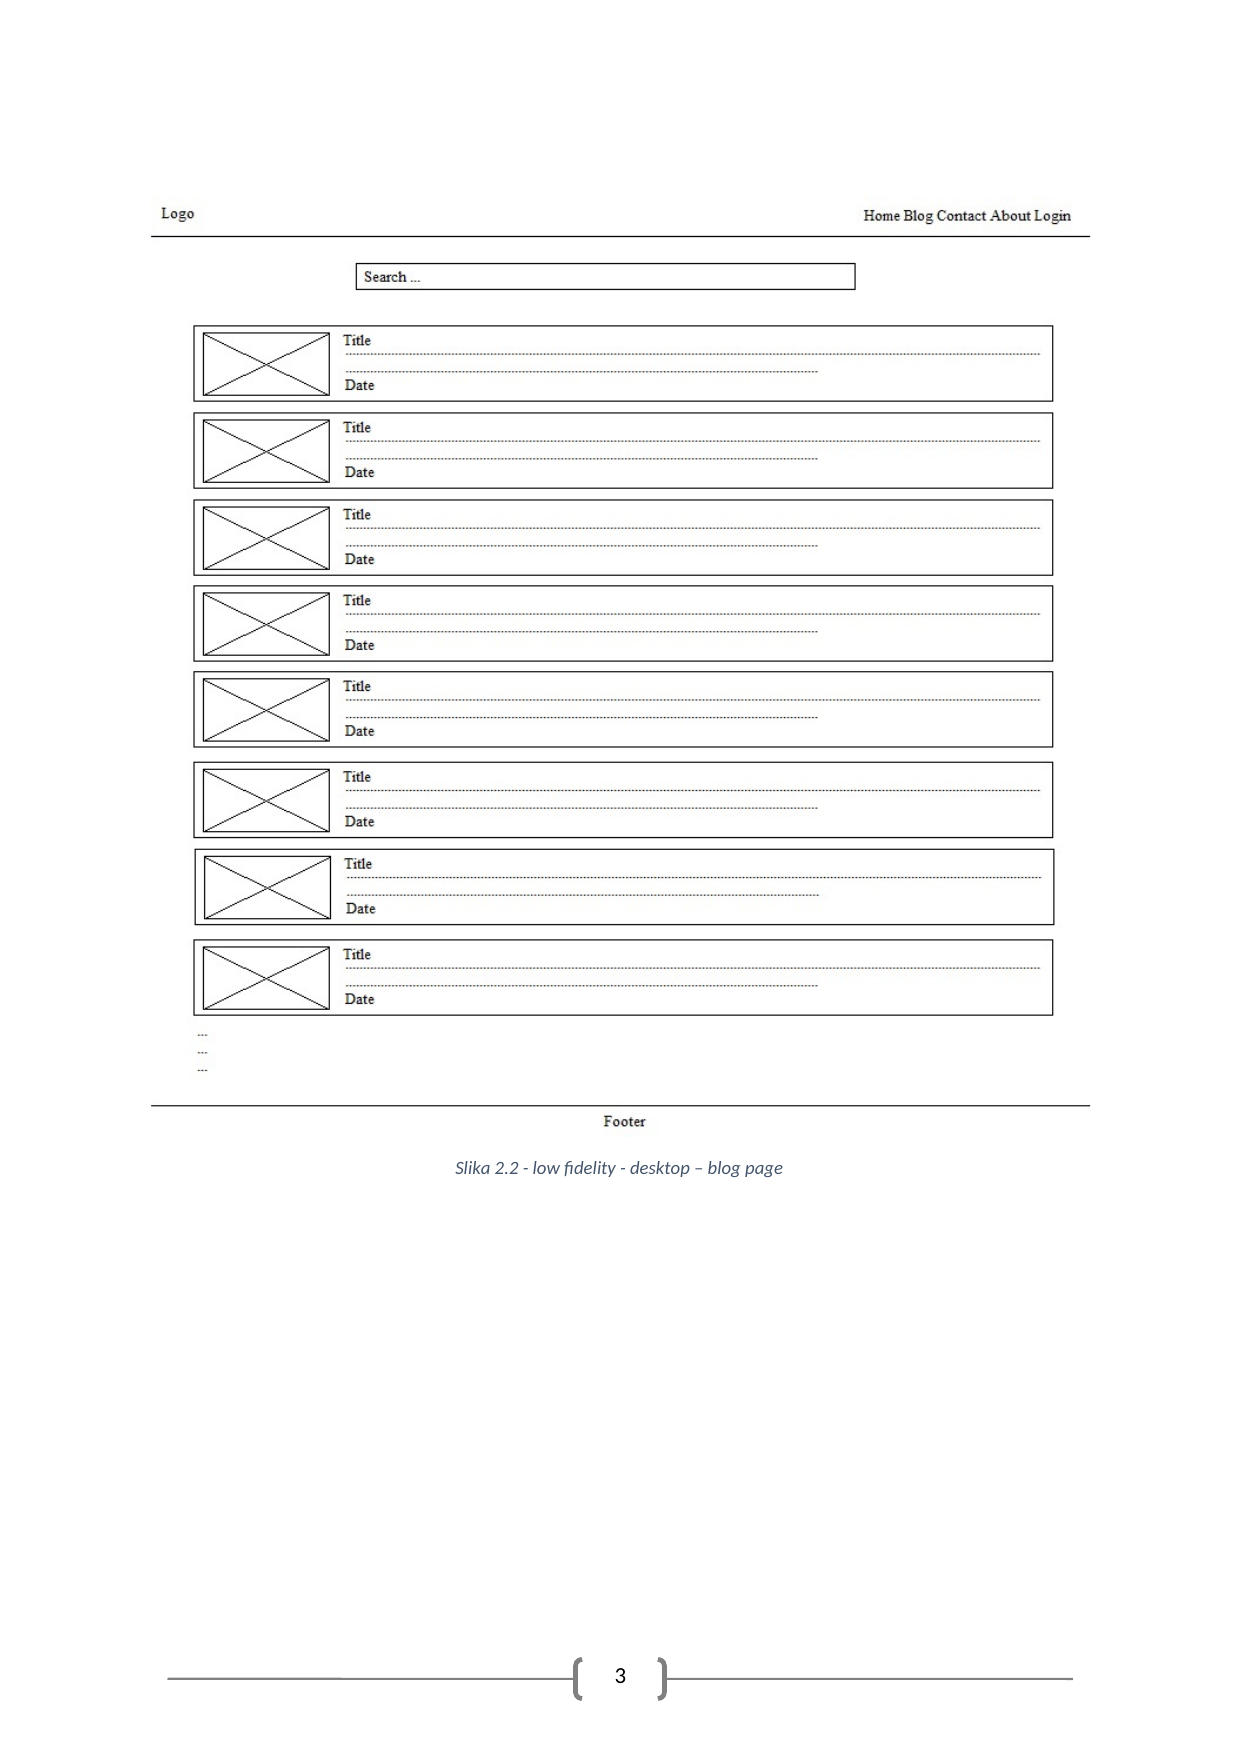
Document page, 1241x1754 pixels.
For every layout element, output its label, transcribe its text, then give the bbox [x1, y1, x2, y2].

text Slika 2.2 - low fidelity - desktop – blog page [150, 1156, 1090, 1179]
picture [150, 196, 1091, 1137]
